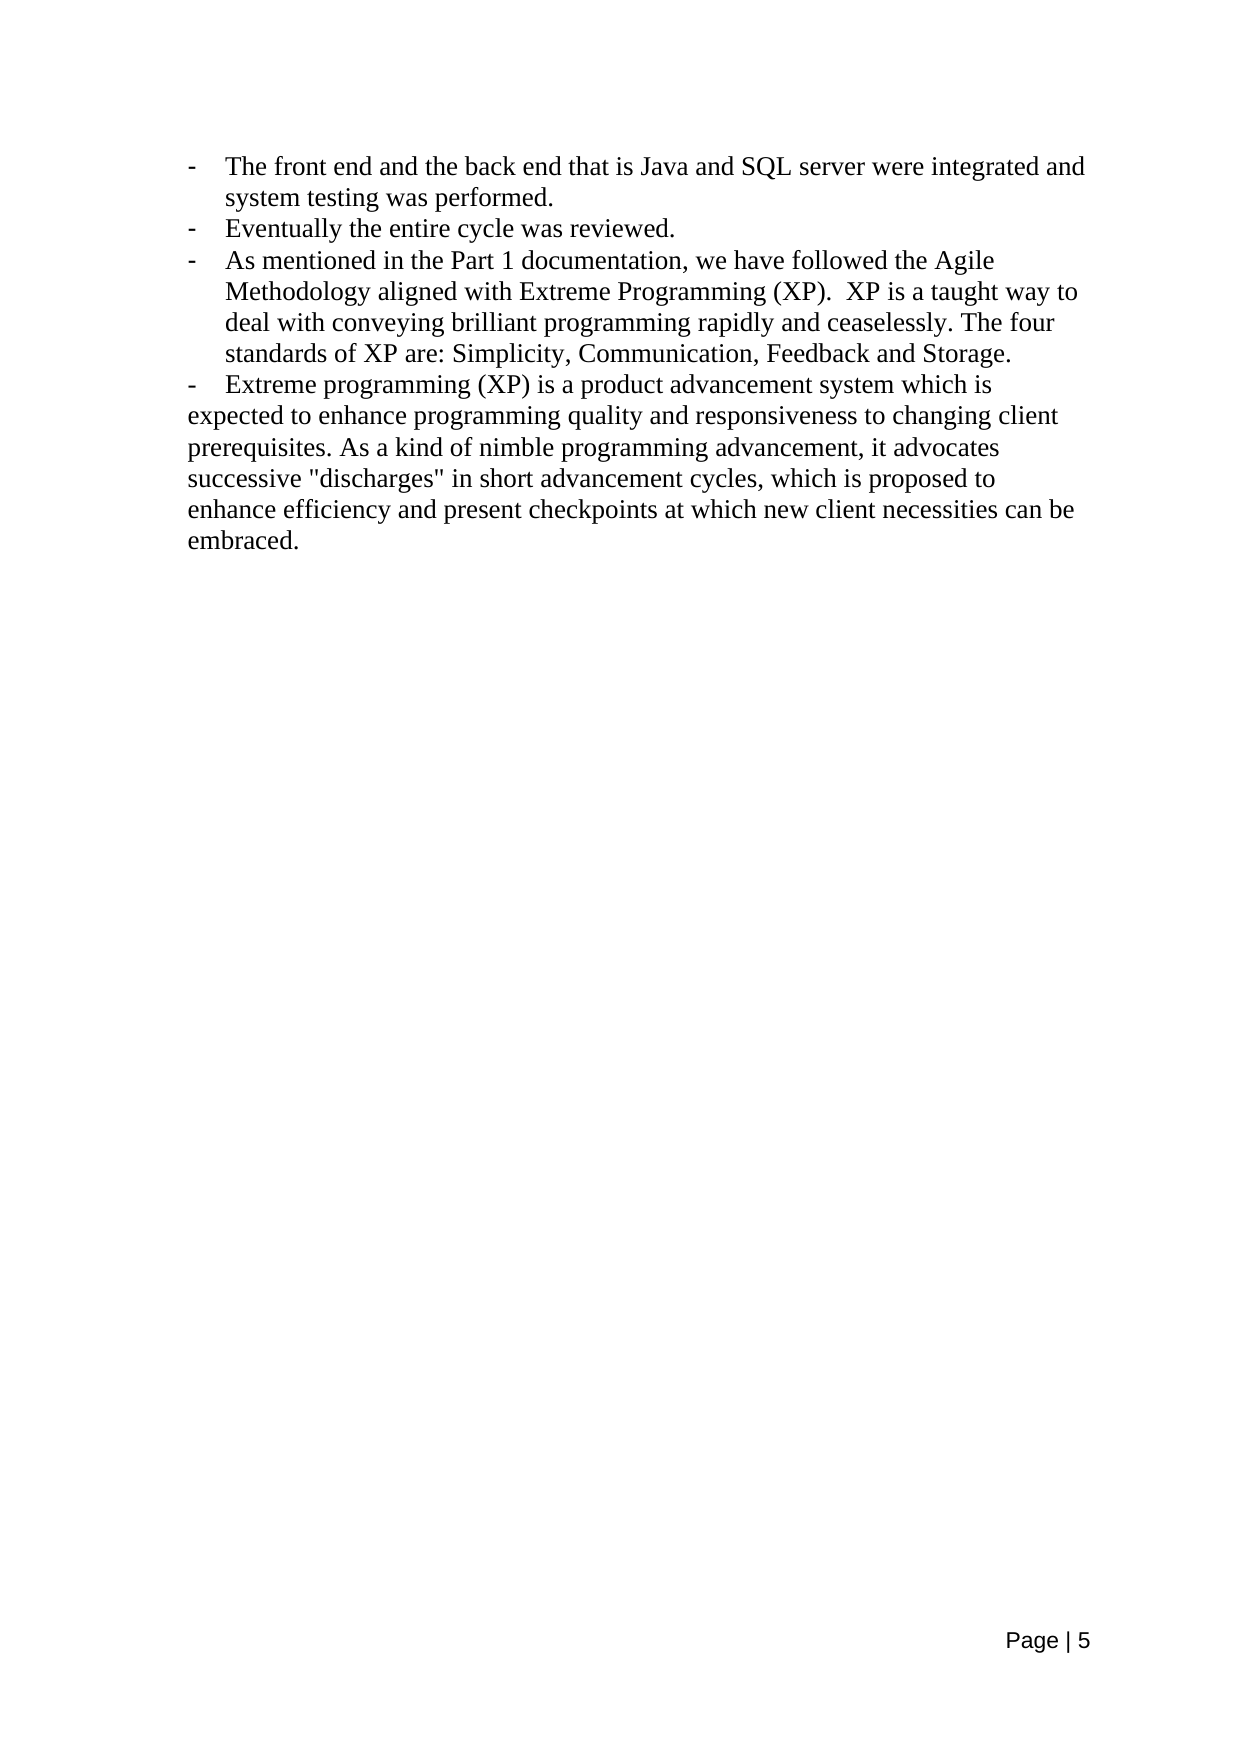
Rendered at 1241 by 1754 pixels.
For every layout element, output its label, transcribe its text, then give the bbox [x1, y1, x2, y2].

list As mentioned in the Part 1 documentation, we have followed the Agile Methodology aligned with Extreme Programming (XP). XP is a taught way to deal with conveying brilliant programming rapidly and ceaselessly. The four standards of XP are: Simplicity, Communication, Feedback and Storage. [187, 244, 1090, 368]
list The front end and the back end that is Java and SQL server were integrated and system testing was performed. [187, 150, 1090, 212]
text - Extreme programming (XP) is a product advancement system which is expected to enhance programming quality and responsiveness to changing client prerequisites. As a kind of nimble programming advancement, it advocates successive "discharges" in short advancement cycles, which is proposed to enhance efficiency and present checkpoints at which new client necessities can be embraced. [187, 368, 1090, 555]
list Eventually the entire cycle was reviewed. [187, 212, 1090, 244]
